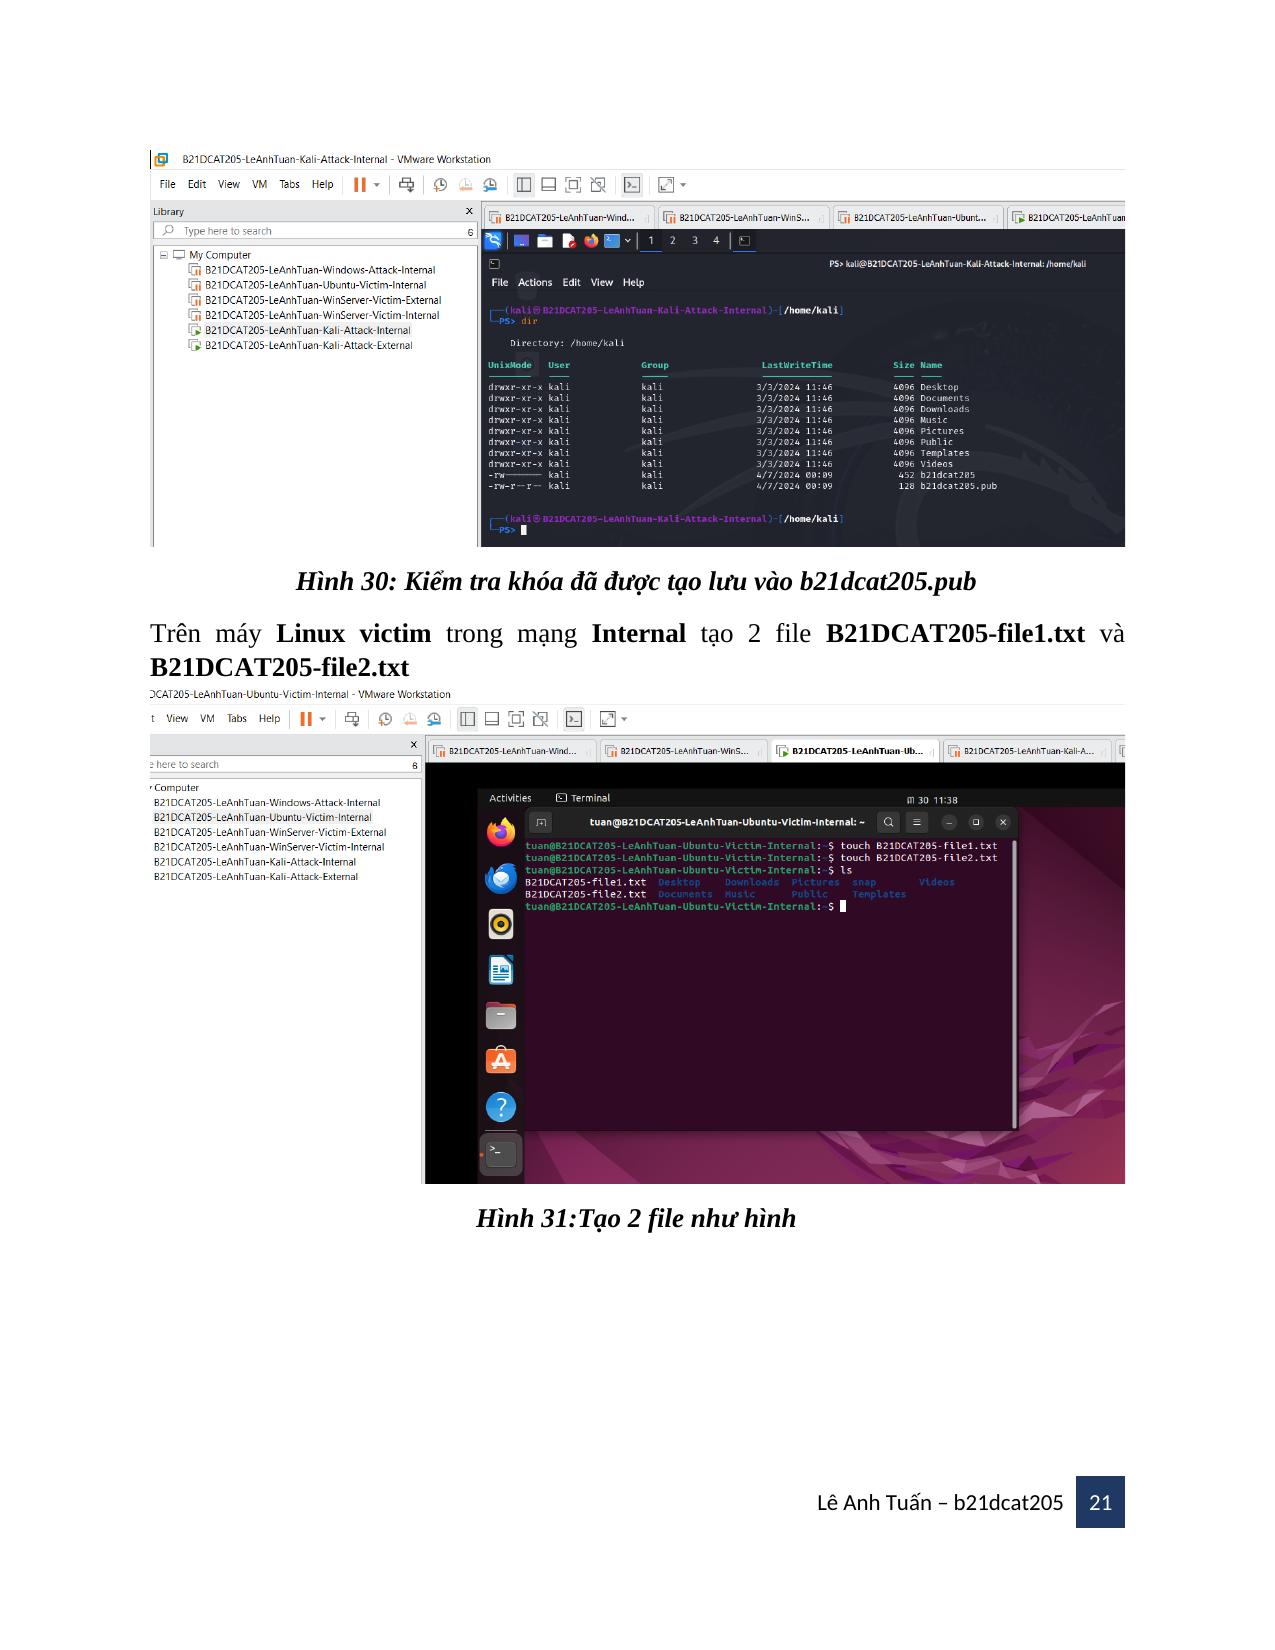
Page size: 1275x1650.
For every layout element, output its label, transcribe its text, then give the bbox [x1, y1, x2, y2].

text Hình 31:Tạo 2 file như hình [150, 1203, 1125, 1234]
picture [150, 150, 1125, 547]
picture [150, 684, 1125, 1184]
text Hình 30: Kiểm tra khóa đã được tạo lưu vào b21dcat205.pub [150, 565, 1125, 596]
list Trên máy Linux victim trong mạng Internal tạo 2 file B21DCAT205-file1.txt và B21DCAT205-file2.txt [150, 617, 1125, 682]
